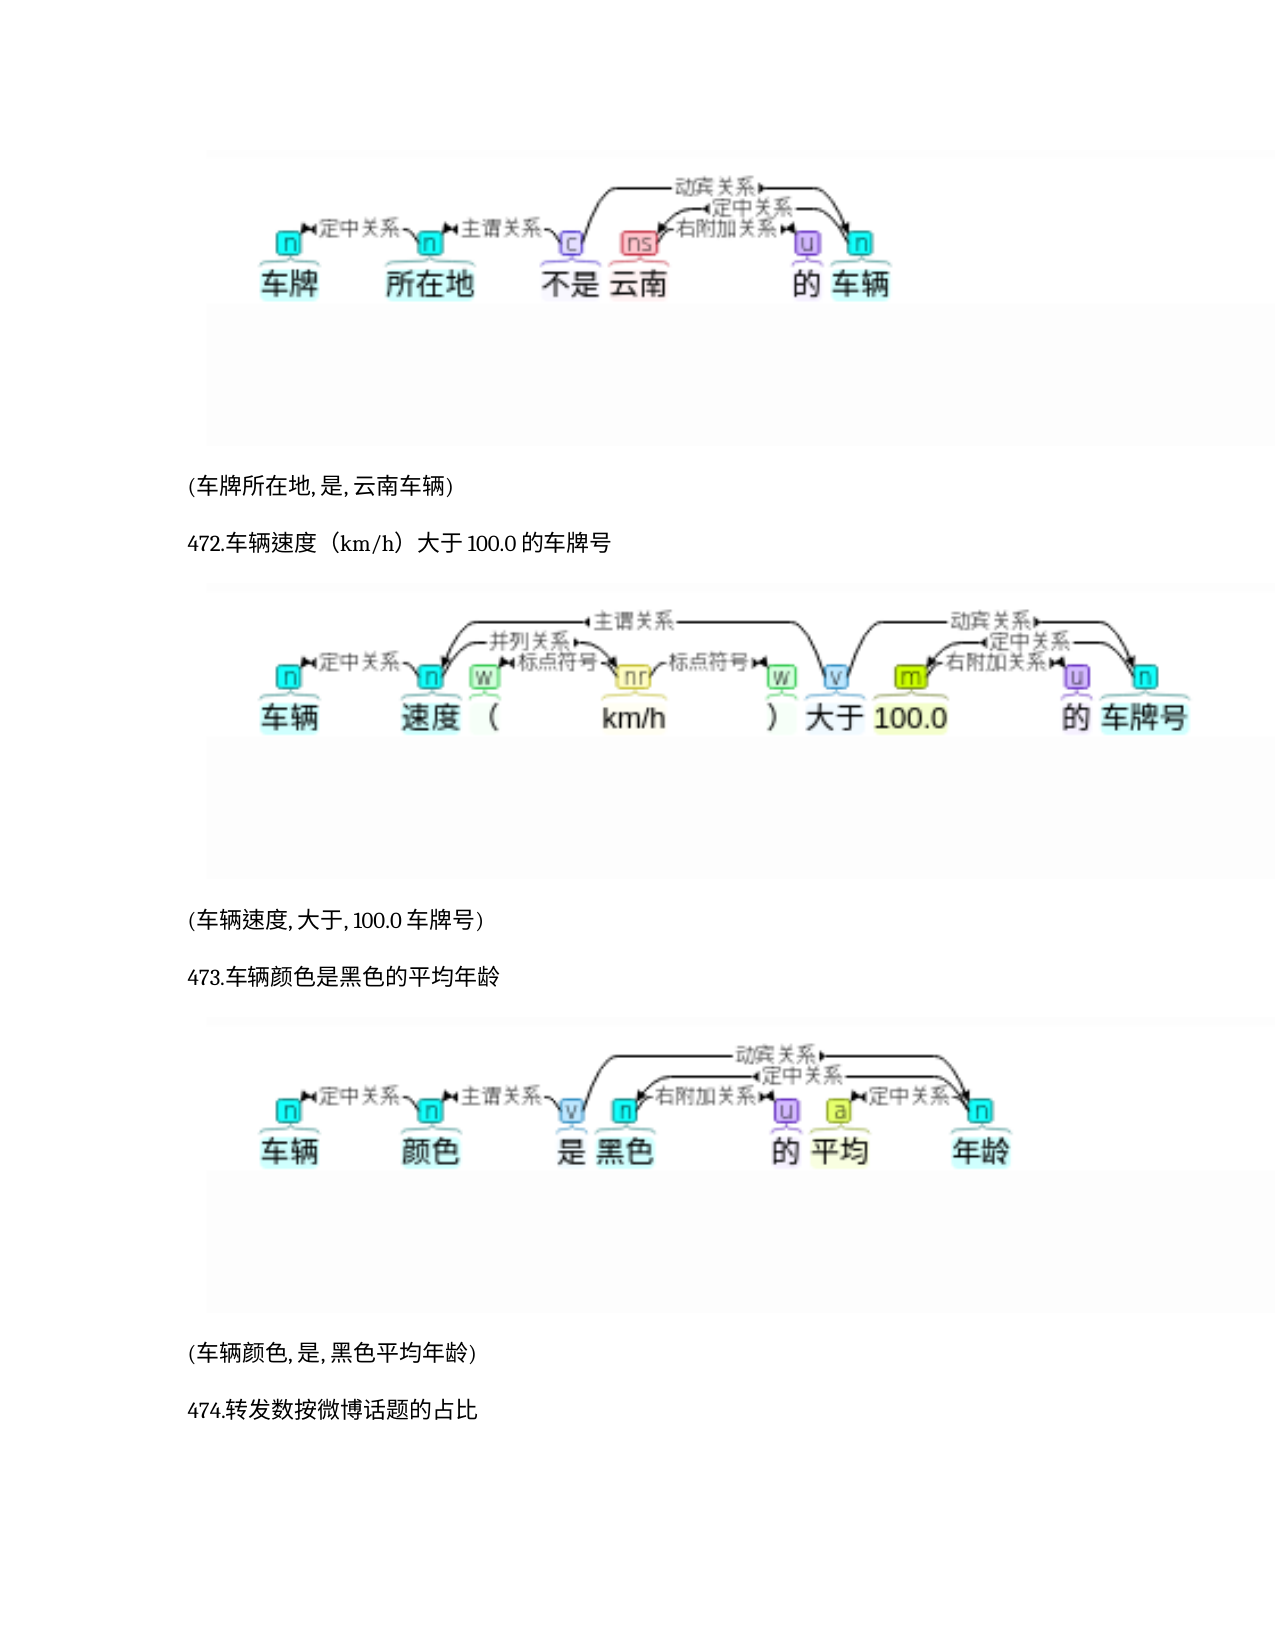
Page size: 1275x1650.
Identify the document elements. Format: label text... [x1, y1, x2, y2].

text (车牌所在地, 是, 云南车辆) [187, 470, 1087, 501]
text (车辆速度, 大于, 100.0车牌号) [187, 904, 1087, 935]
text 472.车辆速度（km/h）大于100.0的车牌号 [187, 527, 1087, 558]
picture [206, 583, 1275, 879]
text (车辆颜色, 是, 黑色平均年龄) [187, 1337, 1087, 1369]
text 473.车辆颜色是黑色的平均年龄 [187, 961, 1087, 992]
picture [206, 150, 1275, 446]
text 474.转发数按微博话题的占比 [187, 1394, 1087, 1425]
picture [206, 1017, 1275, 1313]
